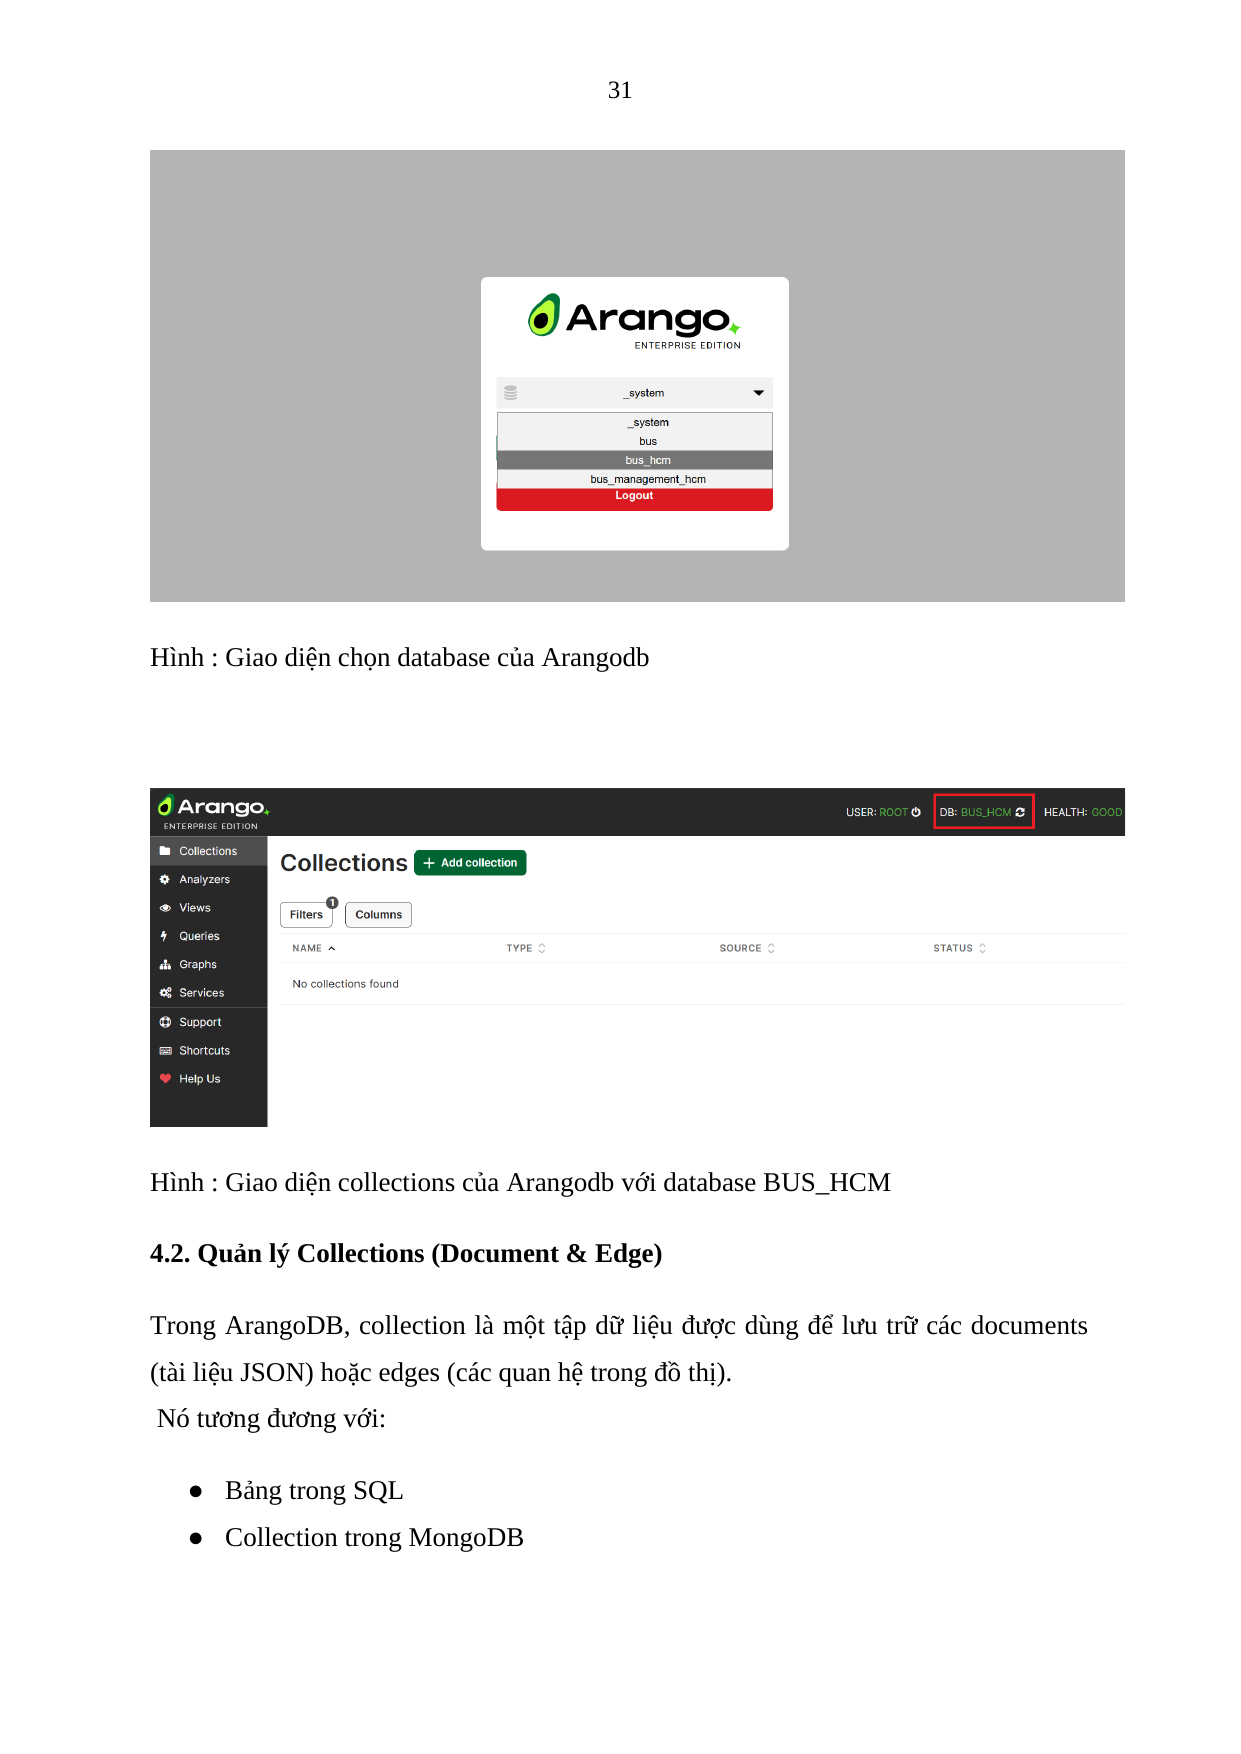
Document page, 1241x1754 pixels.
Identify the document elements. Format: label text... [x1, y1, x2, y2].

subtitle 4.2. Quản lý Collections (Document & Edge) [150, 1237, 1090, 1269]
list Collection trong MongoDB [187, 1521, 1090, 1552]
text Hình : Giao diện chọn database của Arangodb [150, 641, 1090, 673]
text Trong ArangoDB, collection là một tập dữ liệu được dùng để lưu trữ các documents (tài liệu JSON) hoặc edges (các quan hệ trong đồ thị). Nó tương đương với: [150, 1309, 1090, 1434]
text Hình : Giao diện collections của Arangodb với database BUS_HCM [150, 1166, 1090, 1197]
list Bảng trong SQL [187, 1474, 1090, 1505]
picture [150, 788, 1125, 1127]
picture [150, 150, 1125, 602]
